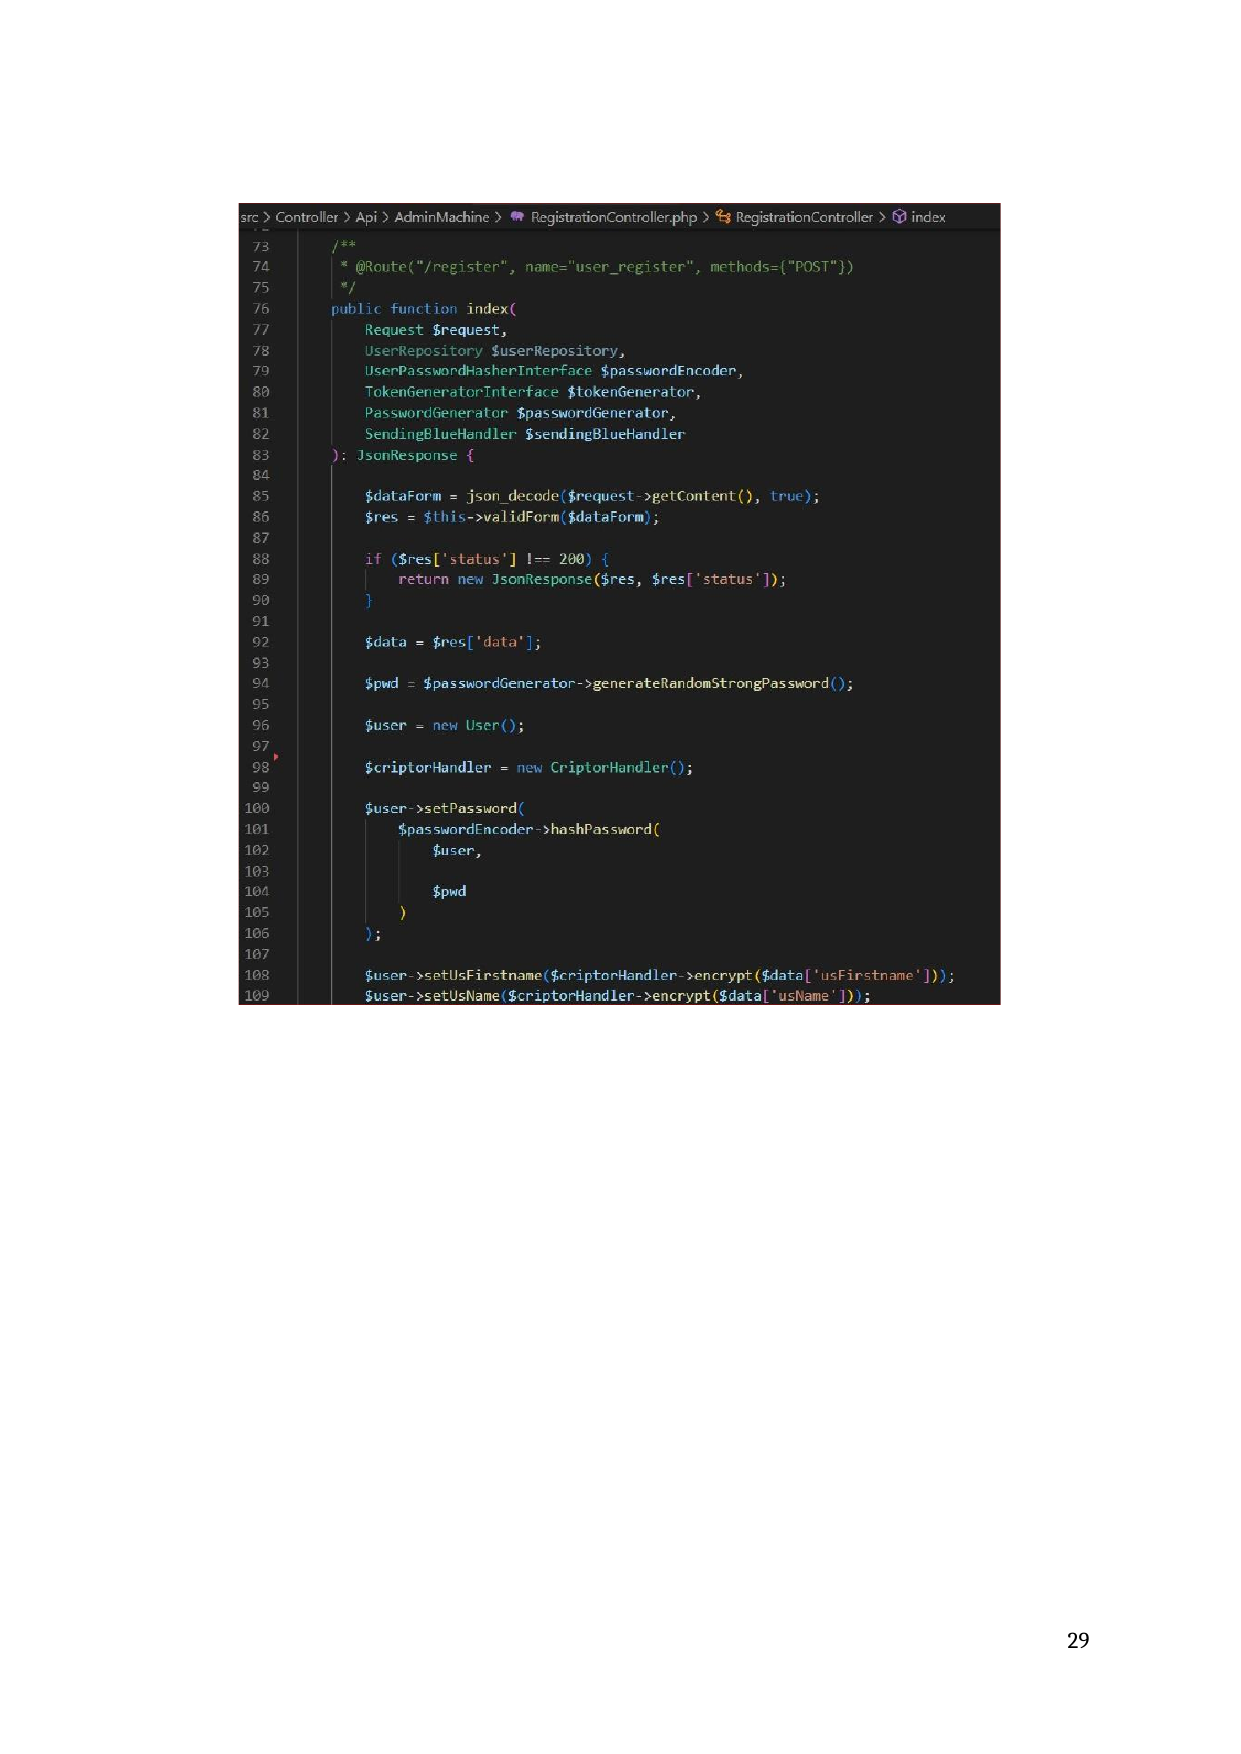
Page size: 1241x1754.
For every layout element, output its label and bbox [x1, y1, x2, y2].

picture [238, 203, 1001, 1005]
